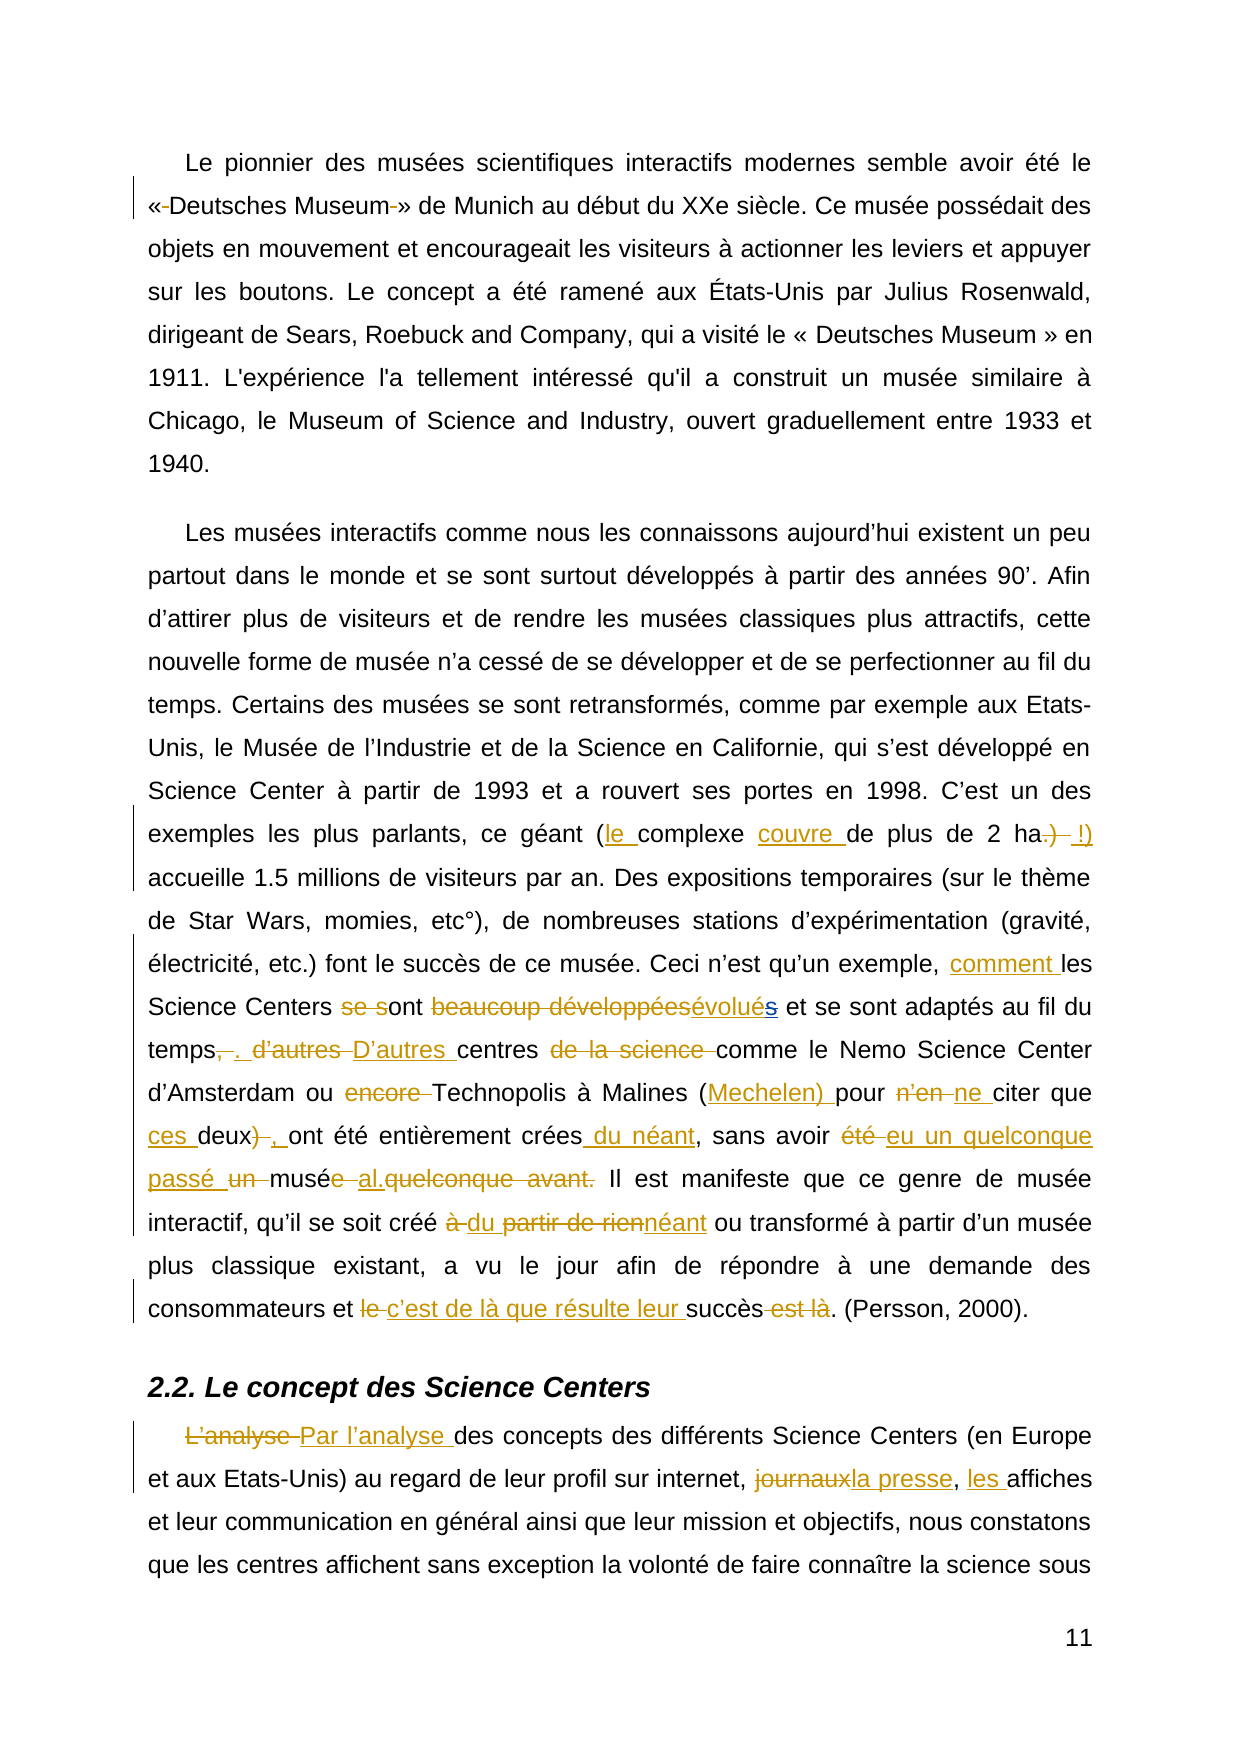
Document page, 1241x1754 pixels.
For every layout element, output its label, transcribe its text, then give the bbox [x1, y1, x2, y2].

text Les musées interactifs comme nous les connaissons aujourd’hui existent un peu partout dans le monde et se sont surtout développés à partir des années 90’. Afin d’attirer plus de visiteurs et de rendre les musées classiques plus attractifs, cette nouvelle forme de musée n’a cessé de se développer et de se perfectionner au fil du temps. Certains des musées se sont retransformés, comme par exemple aux Etats-Unis, le Musée de l’Industrie et de la Science en Californie, qui s’est développé en Science Center à partir de 1993 et a rouvert ses portes en 1998. C’est un des exemples les plus parlants, ce géant (complexe de plus de 2 haaccueille 1.5 millions de visiteurs par an. Des expositions temporaires (sur le thème de Star Wars, momies, etc°), de nombreuses stations d’expérimentation (gravité, électricité, etc.) font le succès de ce musée. Ceci n’est qu’un exemple, les Science Centers ont et se sont adaptés au fil du tempscentres comme le Nemo Science Center d’Amsterdam ou Technopolis à Malines (pour citer que deuxont été entièrement crées, sans avoir musé Il est manifeste que ce genre de musée interactif, qu’il se soit créé ou transformé à partir d’un musée plus classique existant, a vu le jour afin de répondre à une demande des consommateurs et succès. . [148, 518, 1093, 1323]
subtitle 2.2. Le concept des Science Centers [148, 1370, 1093, 1404]
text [148, 1421, 1093, 1579]
text Le pionnier des musées scientifiques interactifs modernes semble avoir été le «Deutsches Museum» de Munich au début du XXe siècle. Ce musée possédait des objets en mouvement et encourageait les visiteurs à actionner les leviers et appuyer sur les boutons. Le concept a été ramené aux États-Unis par Julius Rosenwald, dirigeant de Sears, Roebuck and Company, qui a visité le « Deutsches Museum » en 1911. L'expérience l'a tellement intéressé qu'il a construit un musée similaire à Chicago, le Museum of Science and Industry, ouvert graduellement entre 1933 et 1940. [148, 148, 1093, 478]
